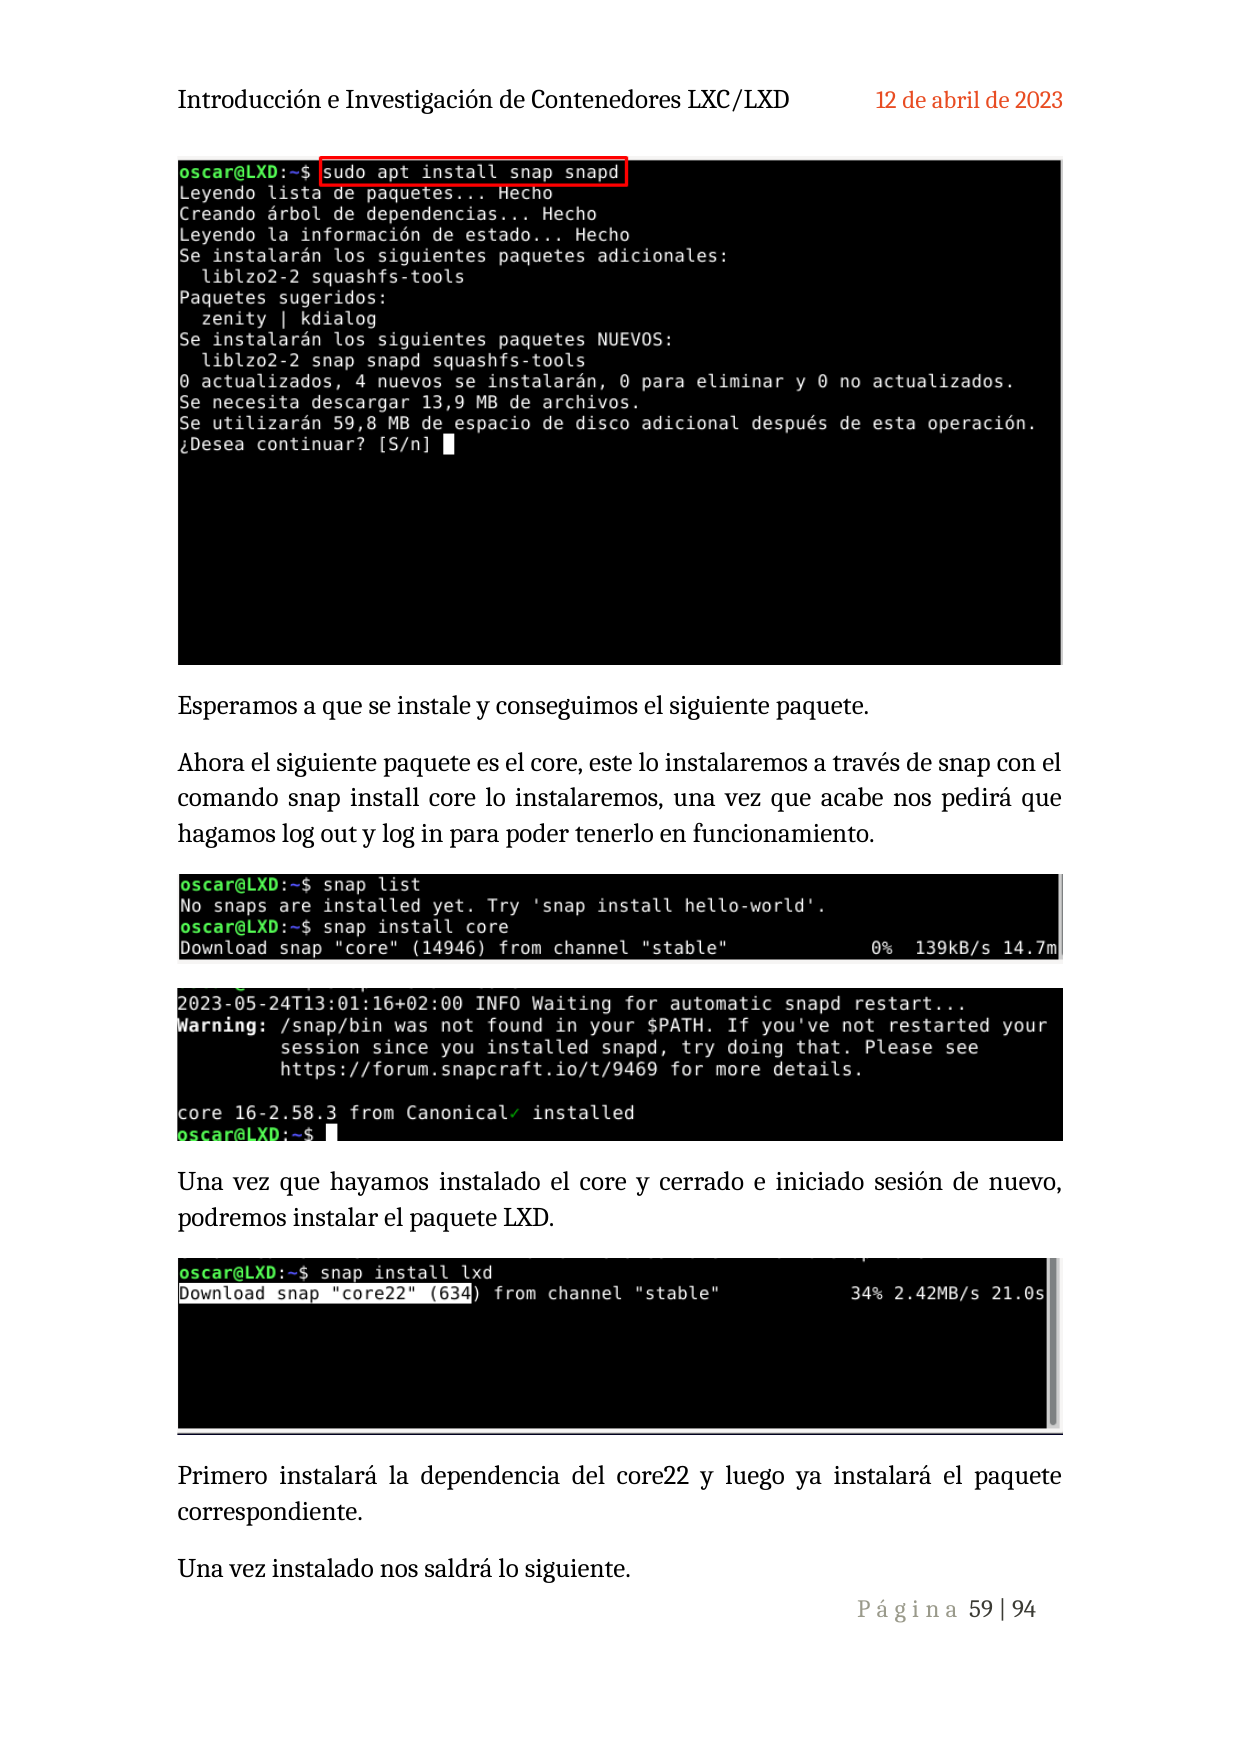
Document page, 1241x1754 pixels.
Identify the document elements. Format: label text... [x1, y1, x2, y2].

picture [177, 1258, 1063, 1435]
text Primero instalará la dependencia del core22 y luego ya instalará el paquete correspondiente. [177, 1460, 1063, 1527]
picture [177, 988, 1063, 1141]
picture [177, 874, 1063, 964]
picture [177, 156, 1063, 665]
text Una vez que hayamos instalado el core y cerrado e iniciado sesión de nuevo, podremos instalar el paquete LXD. [177, 1166, 1063, 1233]
text Esperamos a que se instale y conseguimos el siguiente paquete. [177, 690, 1063, 721]
text Ahora el siguiente paquete es el core, este lo instalaremos a través de snap con el comando snap install core lo instalaremos, una vez que acabe nos pedirá que hagamos log out y log in para poder tenerlo en funcionamiento. [177, 747, 1063, 849]
text Una vez instalado nos saldrá lo siguiente. [177, 1553, 1063, 1584]
